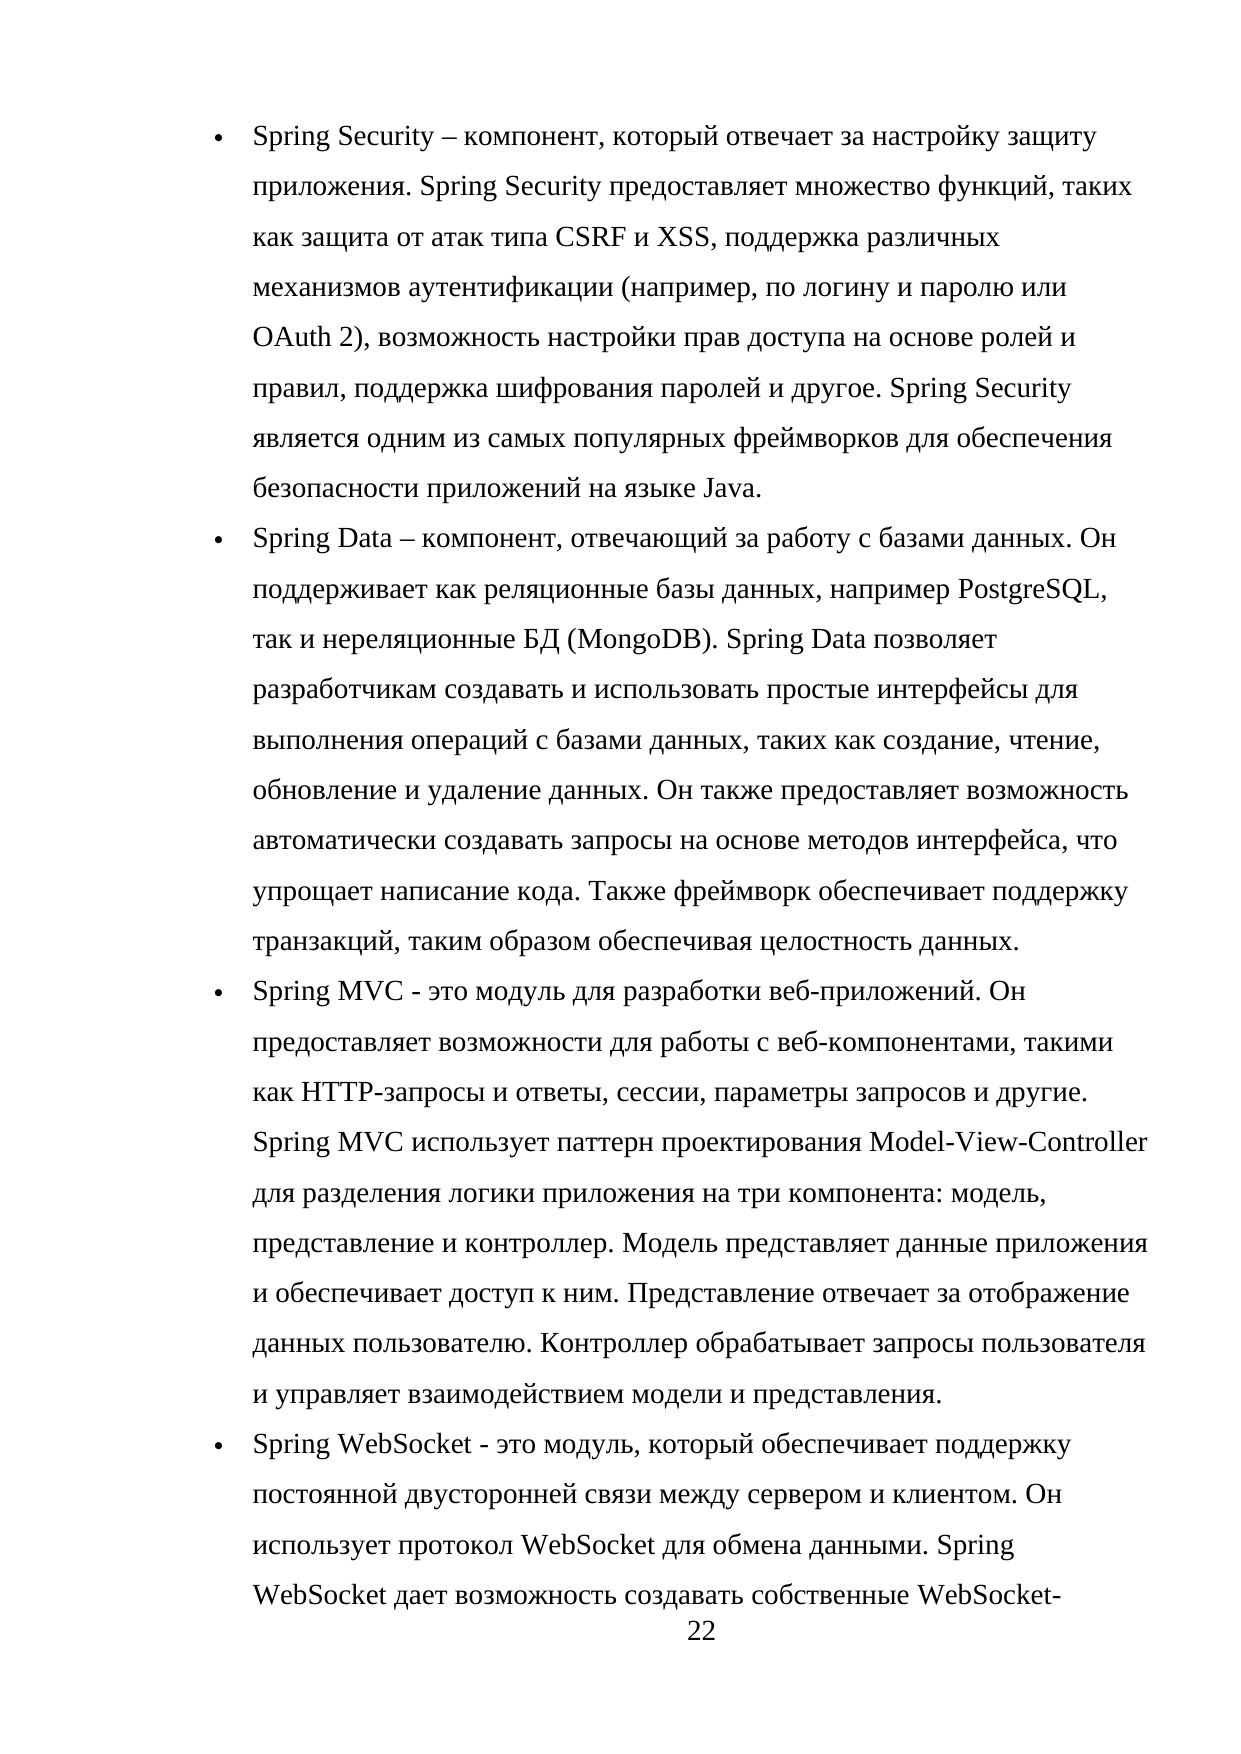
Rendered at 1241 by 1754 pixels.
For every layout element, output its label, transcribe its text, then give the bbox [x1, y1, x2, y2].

list Spring Data – компонент, отвечающий за работу с базами данных. Он поддерживает как реляционные базы данных, например PostgreSQL, так и нереляционные БД (MongoDB). Spring Data позволяет разработчикам создавать и использовать простые интерфейсы для выполнения операций с базами данных, таких как создание, чтение, обновление и удаление данных. Он также предоставляет возможность автоматически создавать запросы на основе методов интерфейса, что упрощает написание кода. Также фреймворк обеспечивает поддержку транзакций, таким образом обеспечивая целостность данных. [215, 521, 1152, 957]
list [215, 1426, 1152, 1611]
list Spring Security – компонент, который отвечает за настройку защиту приложения. Spring Security предоставляет множество функций, таких как защита от атак типа CSRF и XSS, поддержка различных механизмов аутентификации (например, по логину и паролю или OAuth 2), возможность настройки прав доступа на основе ролей и правил, поддержка шифрования паролей и другое. Spring Security является одним из самых популярных фреймворков для обеспечения безопасности приложений на языке Java. [215, 118, 1152, 504]
list Spring MVC - это модуль для разработки веб-приложений. Он предоставляет возможности для работы с веб-компонентами, такими как HTTP-запросы и ответы, сессии, параметры запросов и другие. Spring MVC использует паттерн проектирования Model-View-Controller для разделения логики приложения на три компонента: модель, представление и контроллер. Модель представляет данные приложения и обеспечивает доступ к ним. Представление отвечает за отображение данных пользователю. Контроллер обрабатывает запросы пользователя и управляет взаимодействием модели и представления. [215, 973, 1152, 1409]
